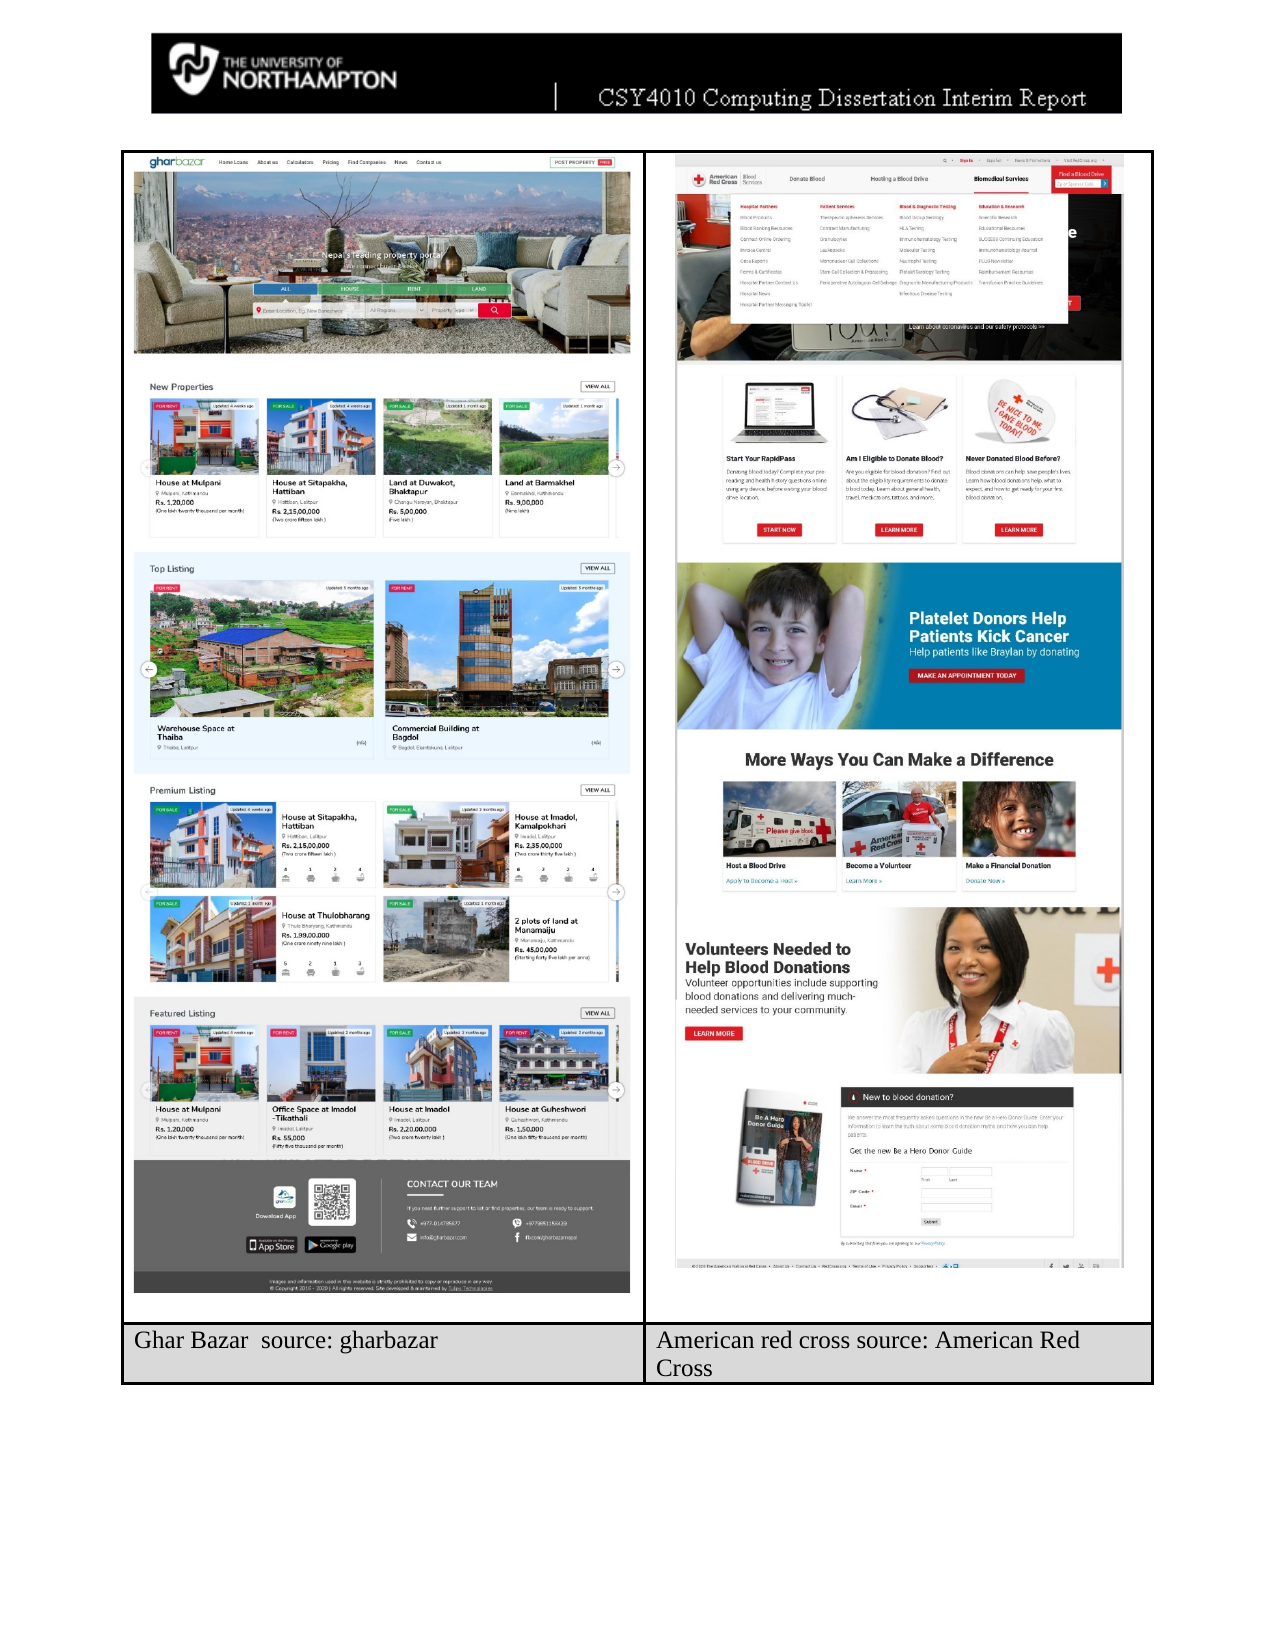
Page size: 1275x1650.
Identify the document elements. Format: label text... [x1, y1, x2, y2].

table_cell [646, 153, 1151, 1322]
table_cell American red cross source: American Red Cross [646, 1325, 1151, 1382]
picture [150, 21, 1122, 116]
picture [675, 154, 1124, 1268]
table_cell Ghar Bazar source: gharbazar [124, 1325, 643, 1382]
table_cell [124, 153, 643, 1322]
picture [133, 153, 631, 1293]
